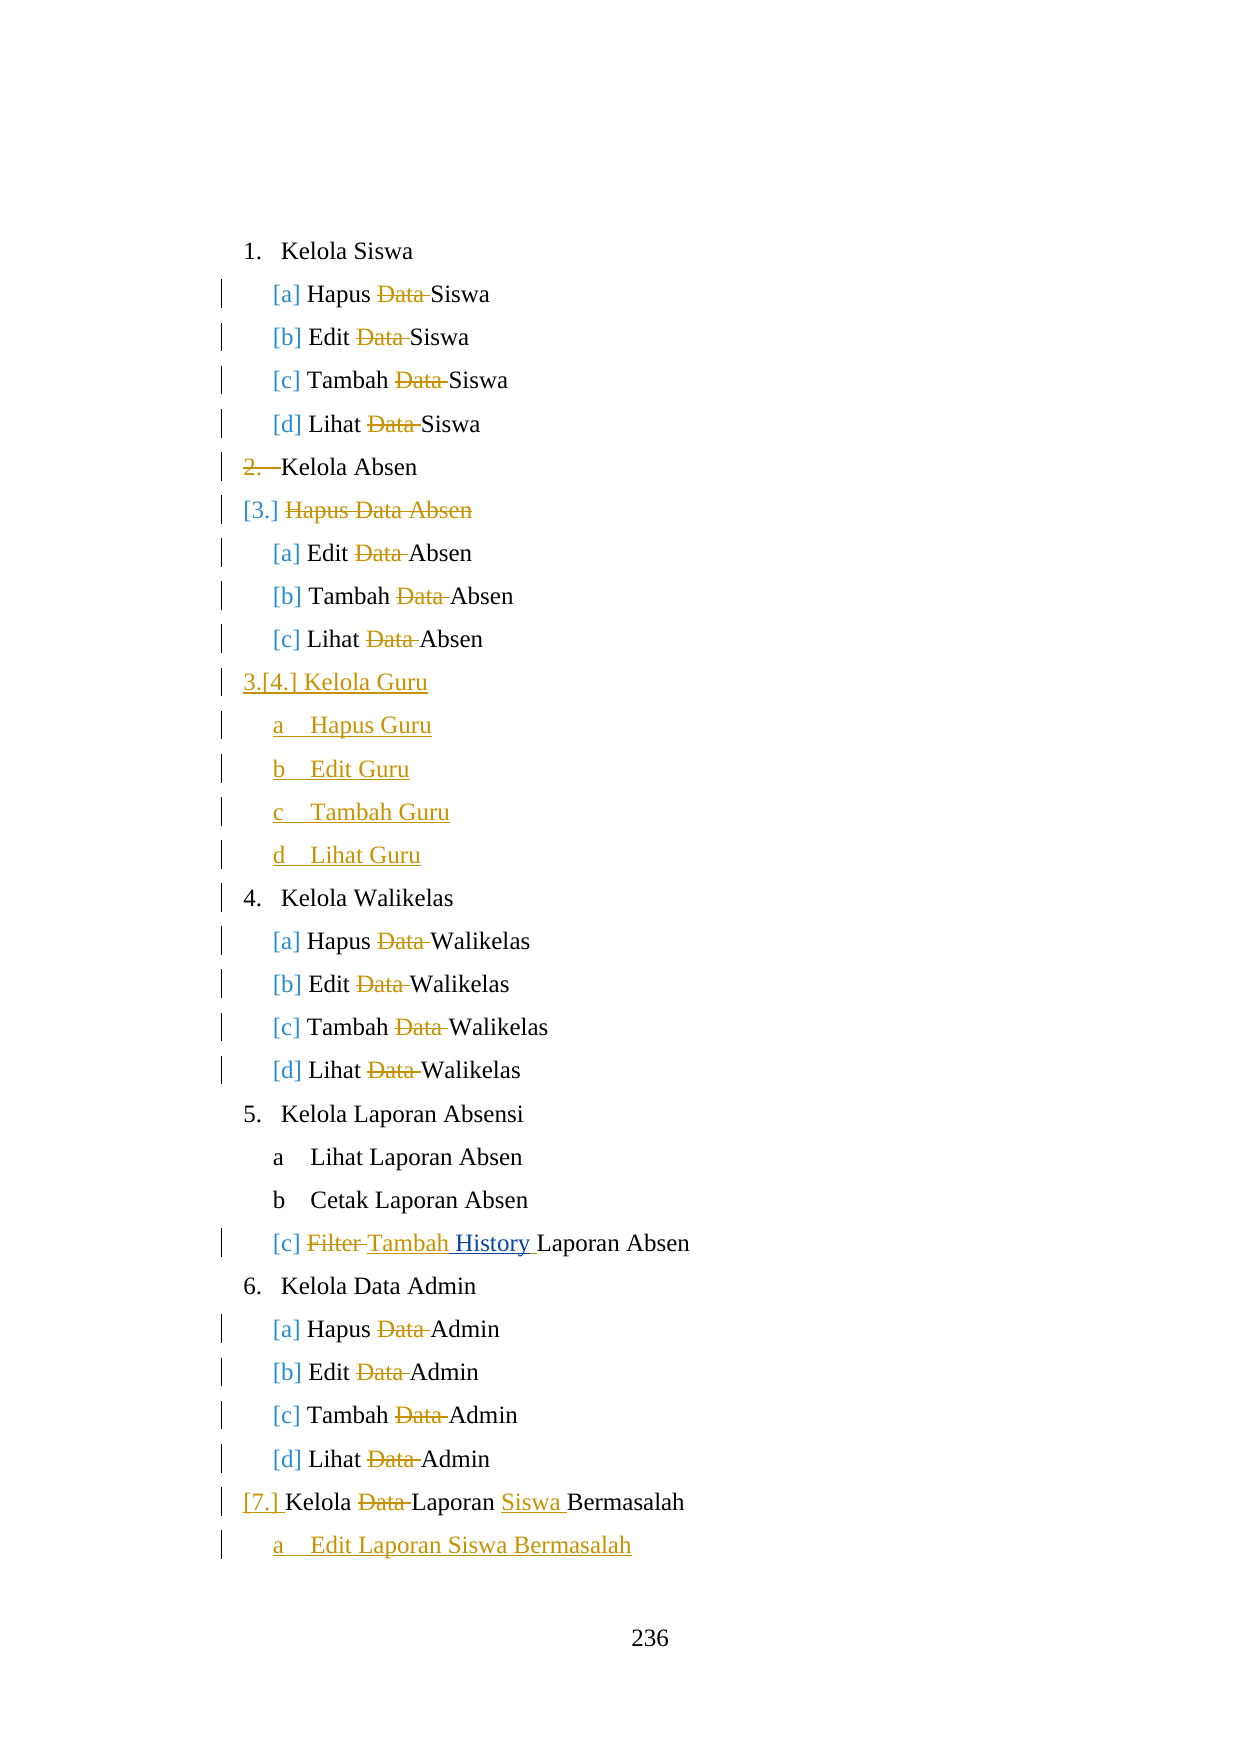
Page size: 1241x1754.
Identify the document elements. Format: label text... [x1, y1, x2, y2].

list Kelola Absen [243, 452, 1063, 481]
list Edit Siswa [273, 322, 1063, 351]
list Hapus Walikelas [273, 926, 1063, 955]
list Kelola Walikelas [243, 883, 1063, 912]
list Lihat Siswa [273, 409, 1063, 437]
list Tambah Siswa [273, 366, 1063, 394]
list Kelola Data Admin [243, 1271, 1063, 1300]
list Edit Admin [273, 1357, 1063, 1386]
list Lihat Admin [273, 1444, 1063, 1472]
list Kelola Siswa [243, 236, 1063, 265]
list Edit Absen [273, 538, 1063, 567]
list Edit Walikelas [273, 969, 1063, 998]
list Hapus Siswa [273, 279, 1063, 308]
list Lihat Walikelas [273, 1056, 1063, 1084]
list Hapus Admin [273, 1314, 1063, 1343]
list Lihat Absen [273, 624, 1063, 653]
list Tambah Admin [273, 1401, 1063, 1429]
list Laporan Absen [273, 1228, 1063, 1257]
list Tambah Absen [273, 581, 1063, 610]
list Cetak Laporan Absen [273, 1185, 1063, 1214]
list Kelola Laporan Absensi [243, 1099, 1063, 1127]
list Kelola Laporan Bermasalah [243, 1487, 1063, 1516]
list Lihat Laporan Absen [273, 1142, 1063, 1171]
list Tambah Walikelas [273, 1012, 1063, 1041]
